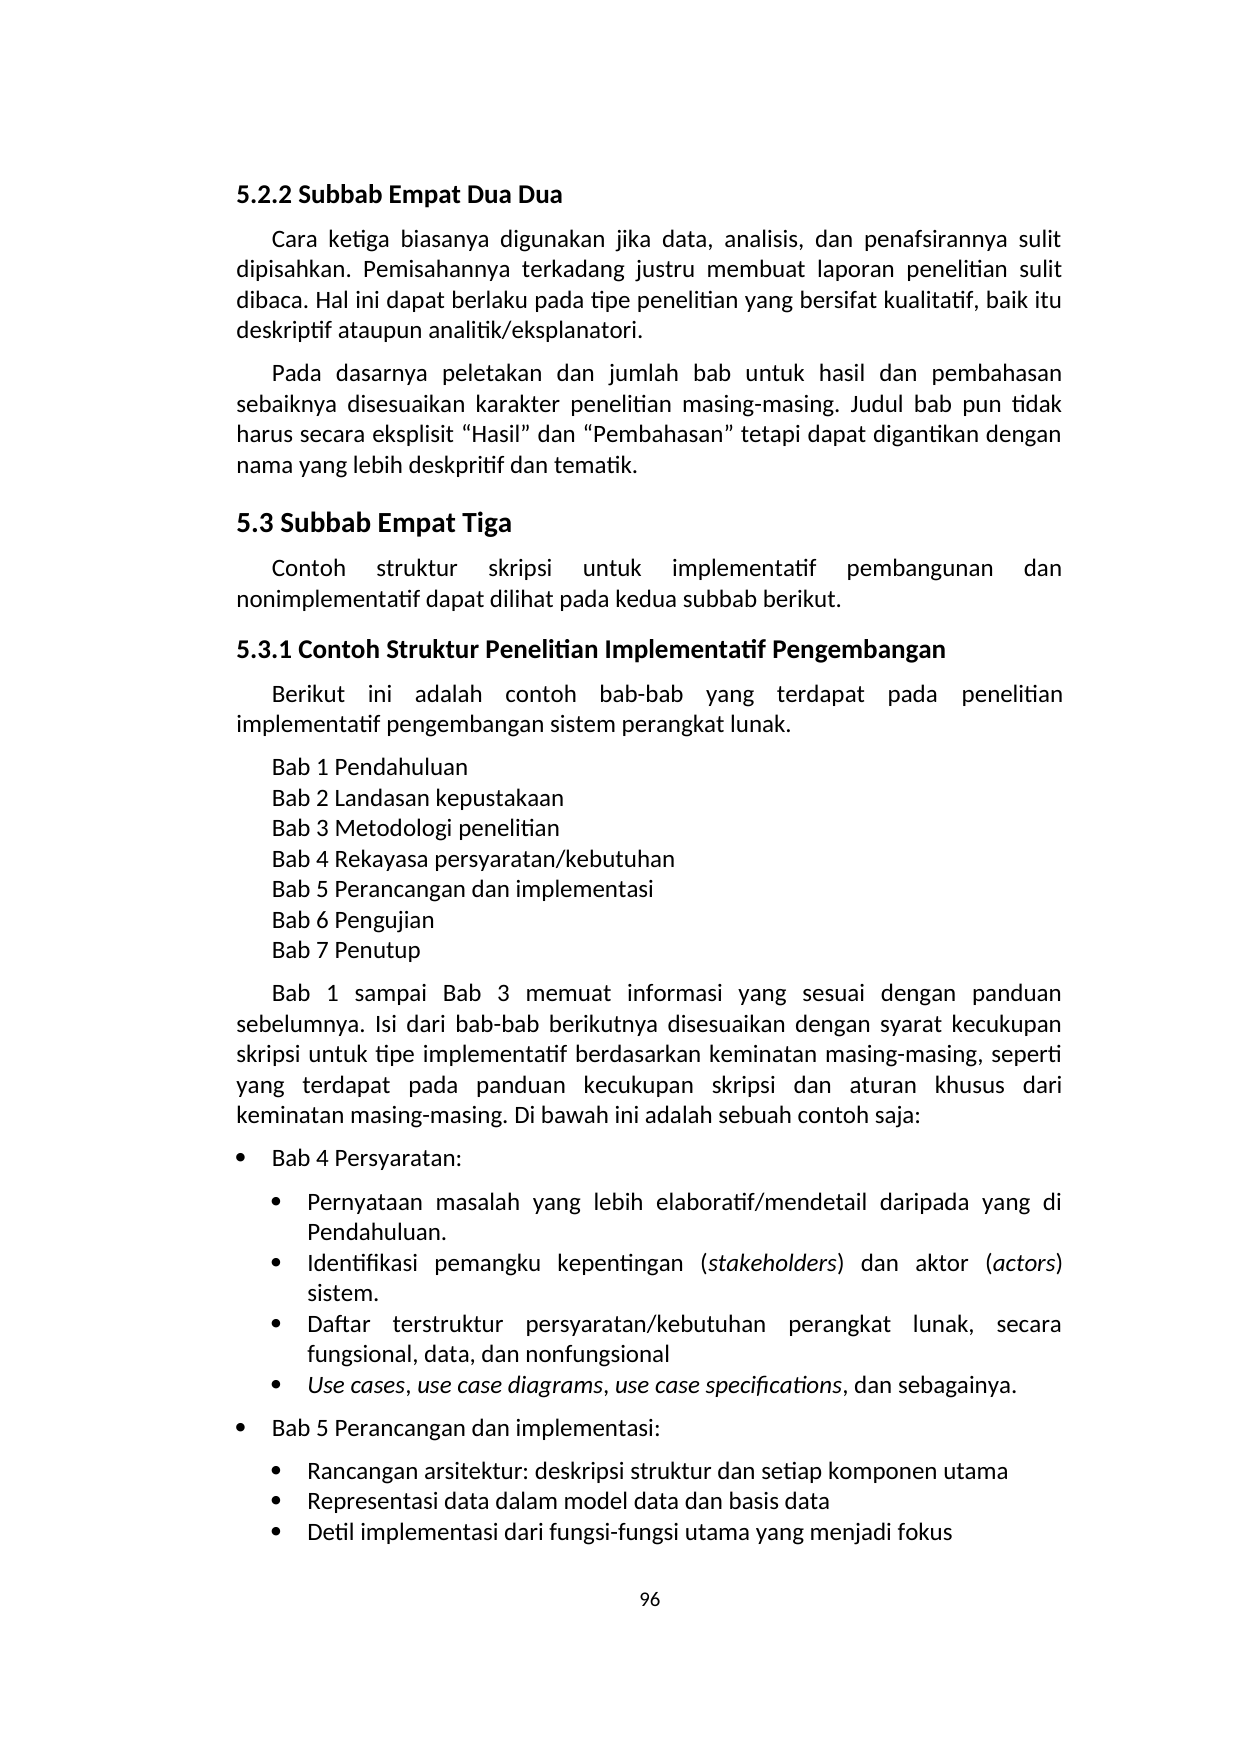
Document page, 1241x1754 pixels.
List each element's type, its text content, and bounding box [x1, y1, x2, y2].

list Representasi data dalam model data dan basis data [272, 1485, 1063, 1516]
list Bab 1 Pendahuluan [272, 751, 1063, 782]
list Detil implementasi dari fungsi-fungsi utama yang menjadi fokus [272, 1516, 1063, 1546]
subtitle Subbab Empat Tiga [236, 504, 1063, 540]
list Bab 4 Rekayasa persyaratan/kebutuhan [272, 843, 1063, 873]
list Bab 6 Pengujian [272, 904, 1063, 934]
list Identifikasi pemangku kepentingan (stakeholders) dan aktor (actors) sistem. [272, 1247, 1063, 1308]
subtitle Subbab Empat Dua Dua [236, 177, 1063, 210]
text Pada dasarnya peletakan dan jumlah bab untuk hasil dan pembahasan sebaiknya disesuaikan karakter penelitian masing-masing. Judul bab pun tidak harus secara eksplisit “Hasil” dan “Pembahasan” tetapi dapat digantikan dengan nama yang lebih deskpritif dan tematik. [236, 357, 1063, 479]
text Cara ketiga biasanya digunakan jika data, analisis, dan penafsirannya sulit dipisahkan. Pemisahannya terkadang justru membuat laporan penelitian sulit dibaca. Hal ini dapat berlaku pada tipe penelitian yang bersifat kualitatif, baik itu deskriptif ataupun analitik/eksplanatori. [236, 223, 1063, 345]
list Use cases, use case diagrams, use case specifications, dan sebagainya. [272, 1369, 1063, 1399]
list Pernyataan masalah yang lebih elaboratif/mendetail daripada yang di Pendahuluan. [272, 1186, 1063, 1247]
list Bab 5 Perancangan dan implementasi: [236, 1412, 1063, 1442]
text Berikut ini adalah contoh bab-bab yang terdapat pada penelitian implementatif pengembangan sistem perangkat lunak. [236, 678, 1063, 739]
list Bab 7 Penutup [272, 934, 1063, 965]
text Contoh struktur skripsi untuk implementatif pembangunan dan nonimplementatif dapat dilihat pada kedua subbab berikut. [236, 552, 1063, 613]
list Bab 2 Landasan kepustakaan [272, 782, 1063, 812]
list Bab 5 Perancangan dan implementasi [272, 873, 1063, 904]
list Rancangan arsitektur: deskripsi struktur dan setiap komponen utama [272, 1455, 1063, 1485]
list Daftar terstruktur persyaratan/kebutuhan perangkat lunak, secara fungsional, data, dan nonfungsional [272, 1308, 1063, 1369]
subtitle Contoh Struktur Penelitian Implementatif Pengembangan [236, 632, 1063, 665]
list Bab 3 Metodologi penelitian [272, 812, 1063, 843]
text Bab 1 sampai Bab 3 memuat informasi yang sesuai dengan panduan sebelumnya. Isi dari bab-bab berikutnya disesuaikan dengan syarat kecukupan skripsi untuk tipe implementatif berdasarkan keminatan masing-masing, seperti yang terdapat pada panduan kecukupan skripsi dan aturan khusus dari keminatan masing-masing. Di bawah ini adalah sebuah contoh saja: [236, 977, 1063, 1130]
list Bab 4 Persyaratan: [236, 1143, 1063, 1173]
